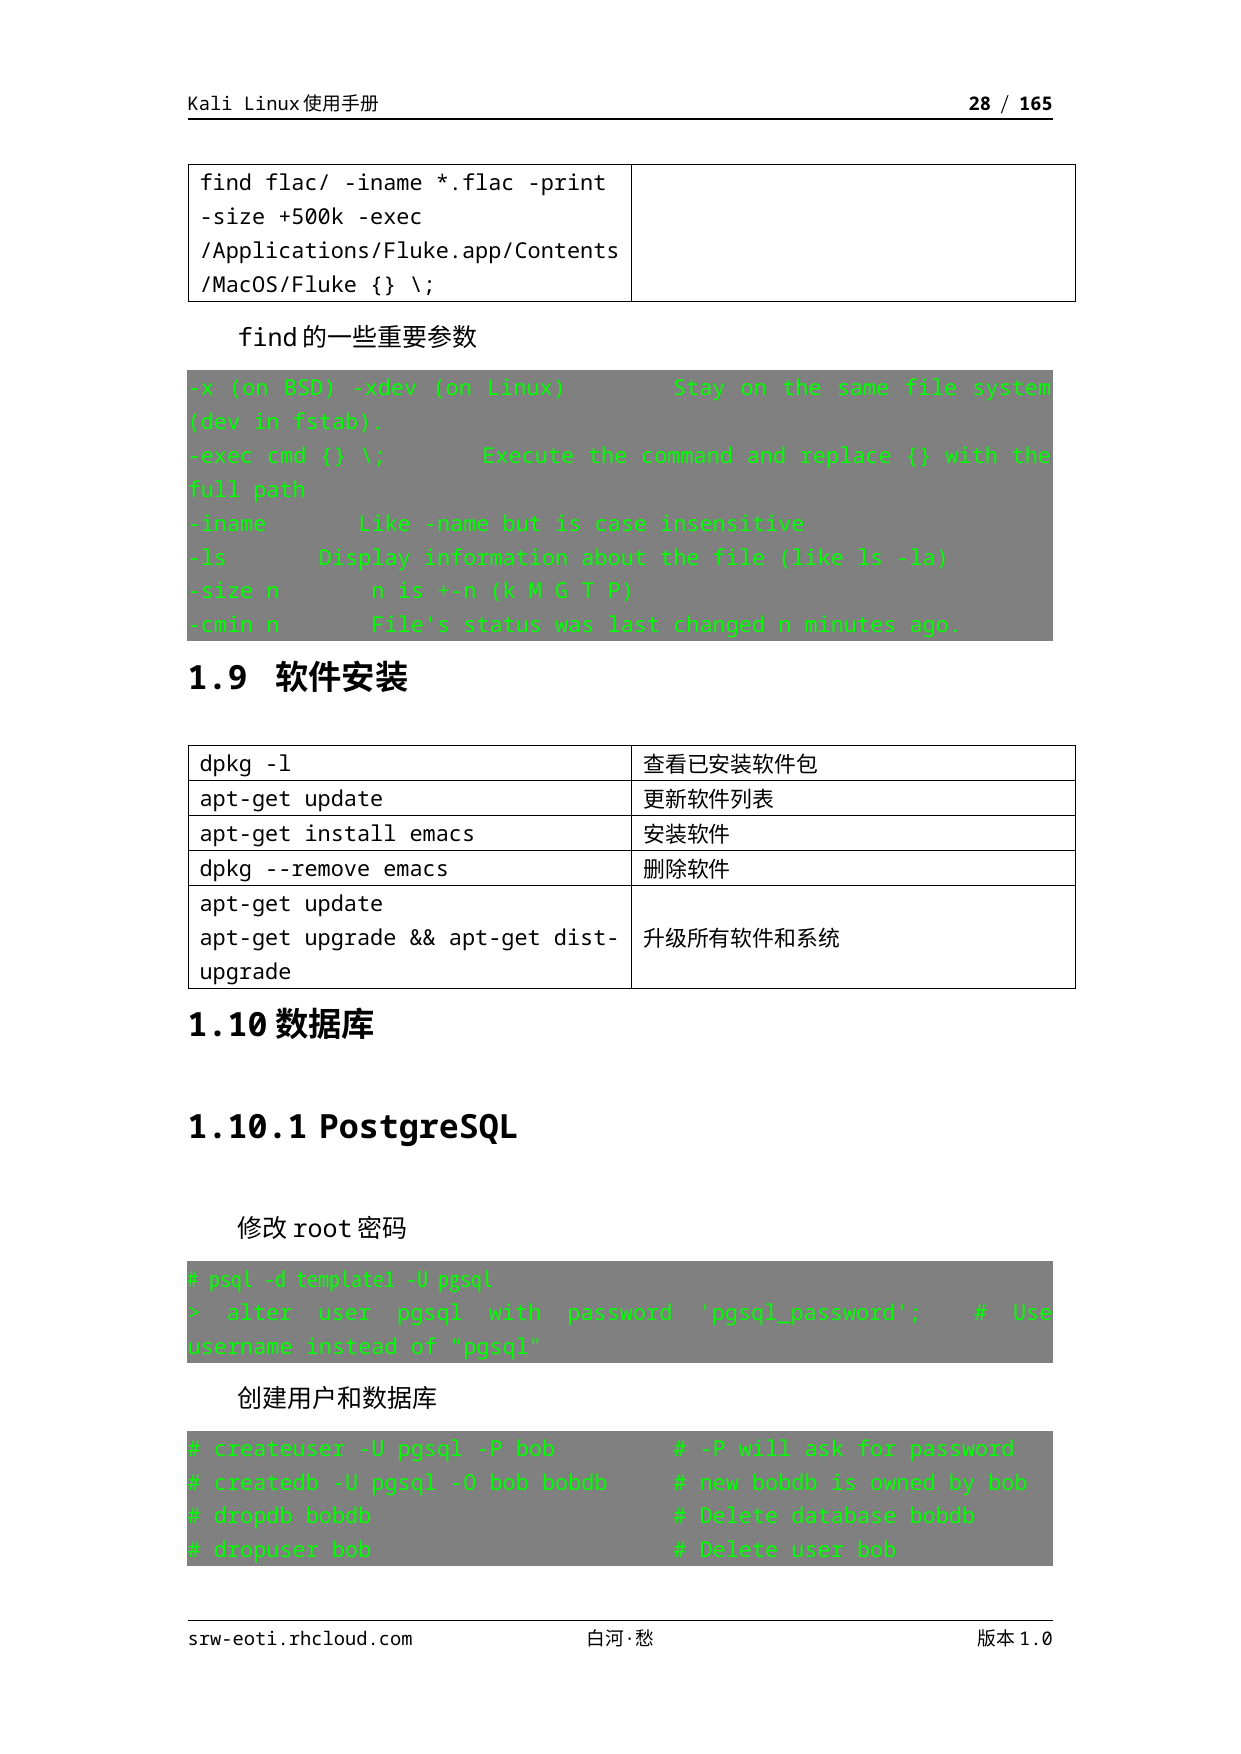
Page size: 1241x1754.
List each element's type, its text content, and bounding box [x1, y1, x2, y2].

text -exec cmd {} \; Execute the command and replace {} with the full path [187, 438, 1053, 506]
text # dropuser bob # Delete user bob [187, 1532, 1053, 1566]
text > alter user pgsql with password 'pgsql_password'; # Use username instead of "pgsql" [187, 1295, 1053, 1363]
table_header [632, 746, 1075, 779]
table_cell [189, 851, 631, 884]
text -size n n is +-n (k M G T P) [187, 573, 1053, 607]
text 修改root密码 [187, 1193, 1053, 1261]
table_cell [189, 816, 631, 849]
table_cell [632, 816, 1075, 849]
text # createdb -U pgsql -O bob bobdb # new bobdb is owned by bob [187, 1464, 1053, 1498]
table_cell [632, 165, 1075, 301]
text -iname Like -name but is case insensitive [187, 506, 1053, 539]
text 创建用户和数据库 [187, 1363, 1053, 1431]
text # createuser -U pgsql -P bob # -P will ask for password [187, 1431, 1053, 1464]
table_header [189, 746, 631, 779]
subtitle PostgreSQL [187, 1092, 1053, 1160]
subtitle 软件安装 [187, 641, 1053, 709]
text # psql -d template1 -U pgsql [187, 1261, 1053, 1295]
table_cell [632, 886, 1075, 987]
text # dropdb bobdb # Delete database bobdb [187, 1498, 1053, 1532]
subtitle 数据库 [187, 989, 1053, 1056]
text -ls Display information about the file (like ls -la) [187, 539, 1053, 573]
text find的一些重要参数 [187, 302, 1053, 370]
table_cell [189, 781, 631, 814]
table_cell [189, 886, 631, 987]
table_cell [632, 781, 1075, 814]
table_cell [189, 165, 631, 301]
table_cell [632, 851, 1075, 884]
text -cmin n File's status was last changed n minutes ago. [187, 607, 1053, 641]
text -x (on BSD) -xdev (on Linux) Stay on the same file system (dev in fstab). [187, 370, 1053, 438]
